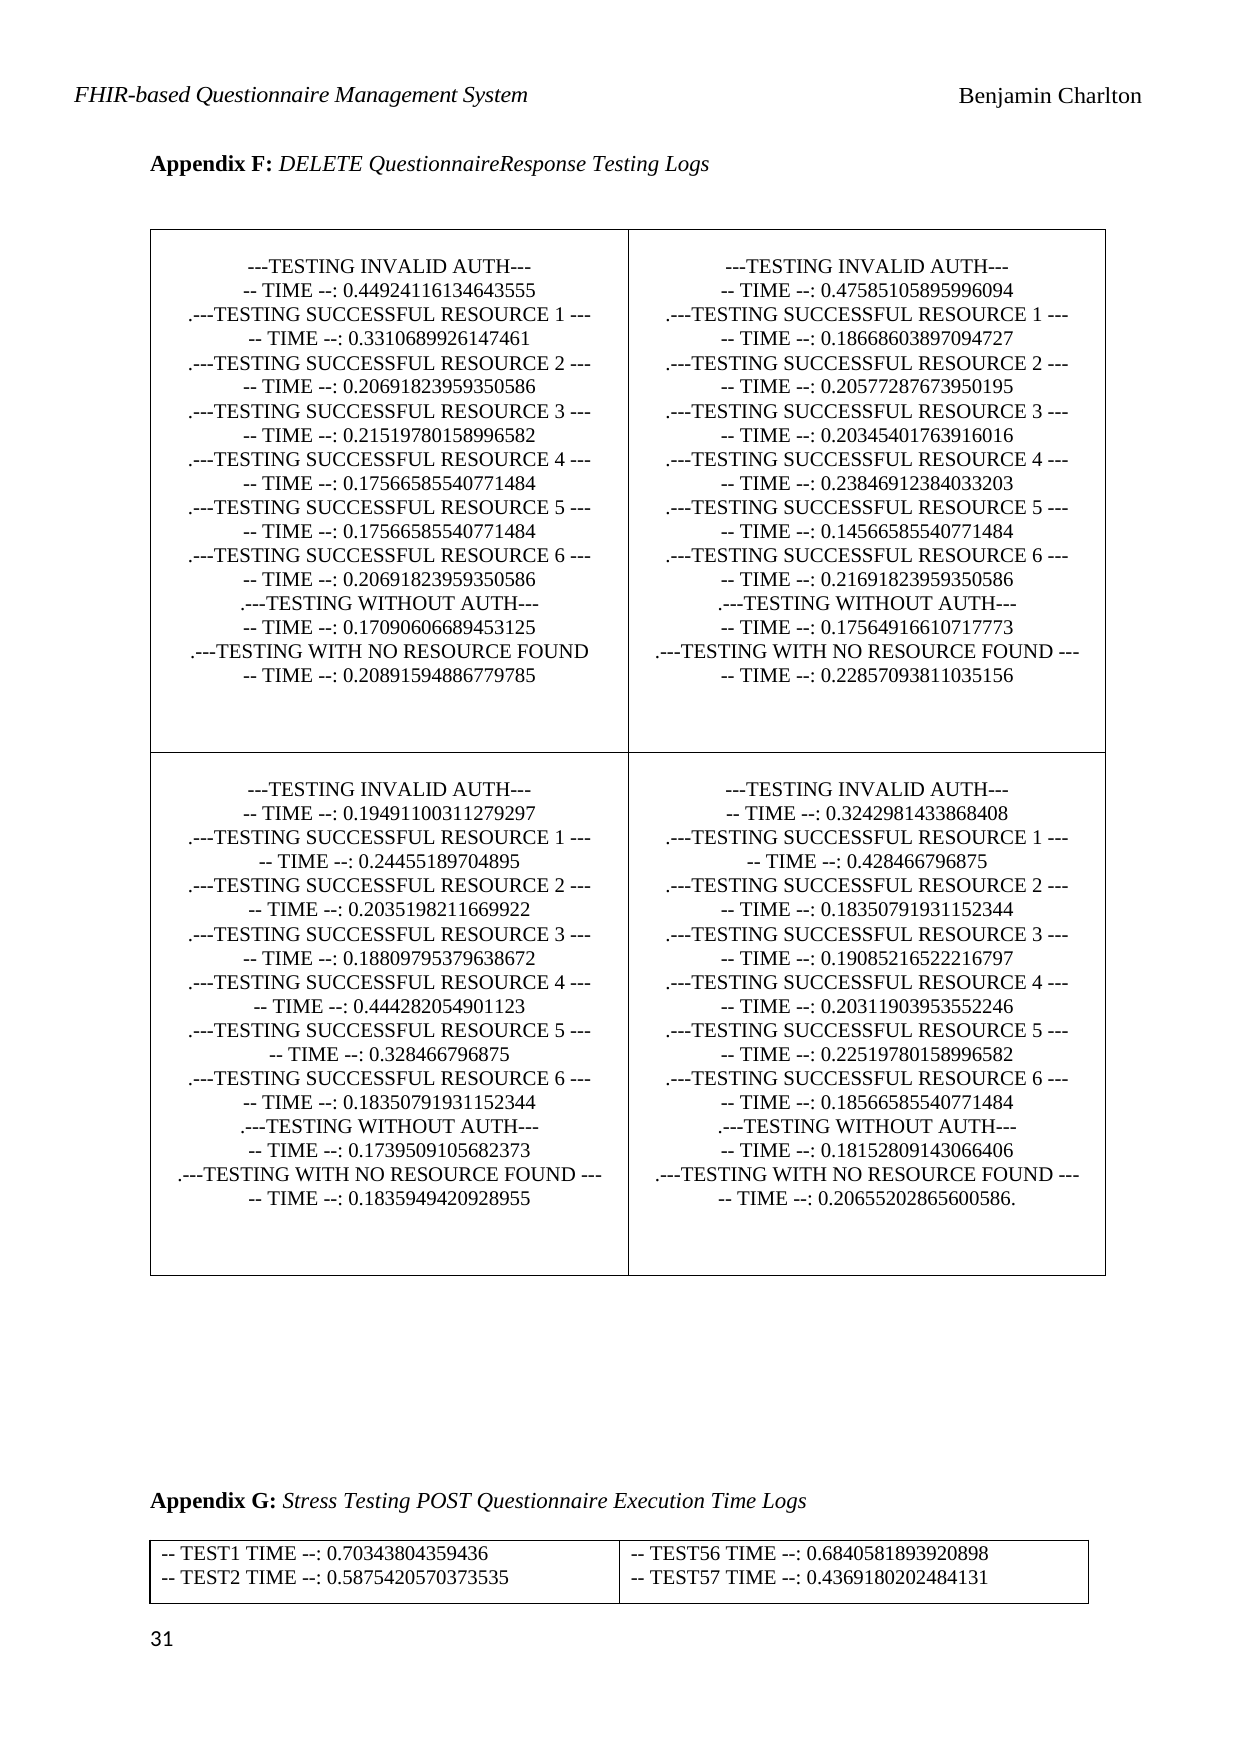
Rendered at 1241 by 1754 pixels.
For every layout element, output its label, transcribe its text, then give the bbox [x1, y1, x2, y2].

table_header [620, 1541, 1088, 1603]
table_header ---TESTING INVALID AUTH--- -- TIME --: 0.47585105895996094 .---TESTING SUCCESSFUL RESOURCE 1 --- -- TIME --: 0.18668603897094727 .---TESTING SUCCESSFUL RESOURCE 2 --- -- TIME --: 0.20577287673950195 .---TESTING SUCCESSFUL RESOURCE 3 --- -- TIME --: 0.20345401763916016 .---TESTING SUCCESSFUL RESOURCE 4 --- -- TIME --: 0.23846912384033203 .---TESTING SUCCESSFUL RESOURCE 5 --- -- TIME --: 0.14566585540771484 .---TESTING SUCCESSFUL RESOURCE 6 --- -- TIME --: 0.21691823959350586 .---TESTING WITHOUT AUTH--- -- TIME --: 0.17564916610717773 .---TESTING WITH NO RESOURCE FOUND --- -- TIME --: 0.22857093811035156 [629, 230, 1105, 752]
table_header ---TESTING INVALID AUTH--- -- TIME --: 0.44924116134643555 .---TESTING SUCCESSFUL RESOURCE 1 --- -- TIME --: 0.3310689926147461 .---TESTING SUCCESSFUL RESOURCE 2 --- -- TIME --: 0.20691823959350586 .---TESTING SUCCESSFUL RESOURCE 3 --- -- TIME --: 0.21519780158996582 .---TESTING SUCCESSFUL RESOURCE 4 --- -- TIME --: 0.17566585540771484 .---TESTING SUCCESSFUL RESOURCE 5 --- -- TIME --: 0.17566585540771484 .---TESTING SUCCESSFUL RESOURCE 6 --- -- TIME --: 0.20691823959350586 .---TESTING WITHOUT AUTH--- -- TIME --: 0.17090606689453125 .---TESTING WITH NO RESOURCE FOUND -- TIME --: 0.20891594886779785 [151, 230, 628, 752]
table_cell ---TESTING INVALID AUTH--- -- TIME --: 0.19491100311279297 .---TESTING SUCCESSFUL RESOURCE 1 --- -- TIME --: 0.24455189704895 .---TESTING SUCCESSFUL RESOURCE 2 --- -- TIME --: 0.2035198211669922 .---TESTING SUCCESSFUL RESOURCE 3 --- -- TIME --: 0.18809795379638672 .---TESTING SUCCESSFUL RESOURCE 4 --- -- TIME --: 0.444282054901123 .---TESTING SUCCESSFUL RESOURCE 5 --- -- TIME --: 0.328466796875 .---TESTING SUCCESSFUL RESOURCE 6 --- -- TIME --: 0.18350791931152344 .---TESTING WITHOUT AUTH--- -- TIME --: 0.1739509105682373 .---TESTING WITH NO RESOURCE FOUND --- -- TIME --: 0.1835949420928955 [151, 753, 628, 1275]
text Appendix F: DELETE QuestionnaireResponse Testing Logs [150, 150, 1090, 176]
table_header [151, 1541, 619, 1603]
table_cell ---TESTING INVALID AUTH--- -- TIME --: 0.3242981433868408 .---TESTING SUCCESSFUL RESOURCE 1 --- -- TIME --: 0.428466796875 .---TESTING SUCCESSFUL RESOURCE 2 --- -- TIME --: 0.18350791931152344 .---TESTING SUCCESSFUL RESOURCE 3 --- -- TIME --: 0.19085216522216797 .---TESTING SUCCESSFUL RESOURCE 4 --- -- TIME --: 0.20311903953552246 .---TESTING SUCCESSFUL RESOURCE 5 --- -- TIME --: 0.22519780158996582 .---TESTING SUCCESSFUL RESOURCE 6 --- -- TIME --: 0.18566585540771484 .---TESTING WITHOUT AUTH--- -- TIME --: 0.18152809143066406 .---TESTING WITH NO RESOURCE FOUND --- -- TIME --: 0.20655202865600586. [629, 753, 1105, 1275]
text Appendix G: Stress Testing POST Questionnaire Execution Time Logs [150, 1487, 1090, 1513]
